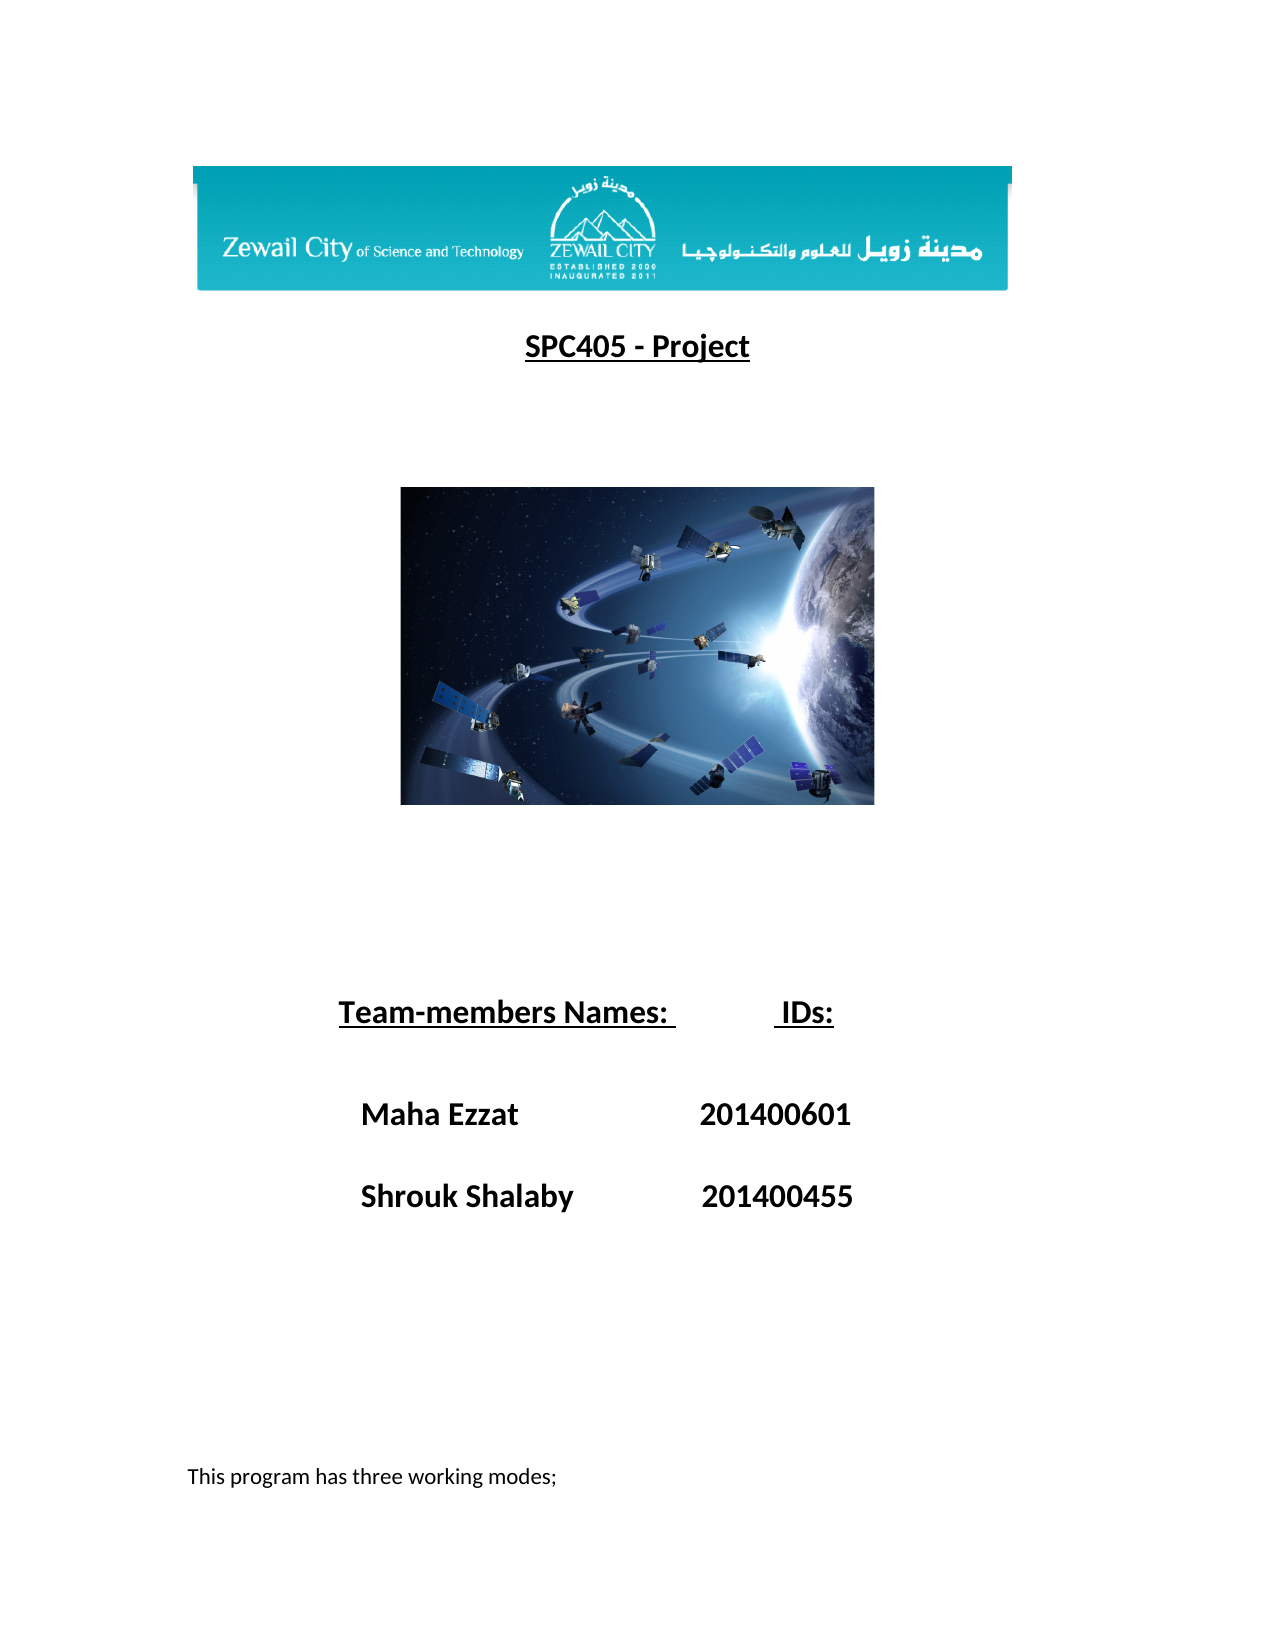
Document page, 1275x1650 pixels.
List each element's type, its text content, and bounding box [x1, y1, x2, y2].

picture [400, 487, 875, 805]
text This program has three working modes; [187, 1462, 1087, 1490]
text Team-members Names: IDs: [187, 991, 1087, 1032]
text Maha Ezzat 201400601 Shrouk Shalaby 201400455 [187, 1093, 1087, 1215]
picture [187, 150, 1018, 300]
